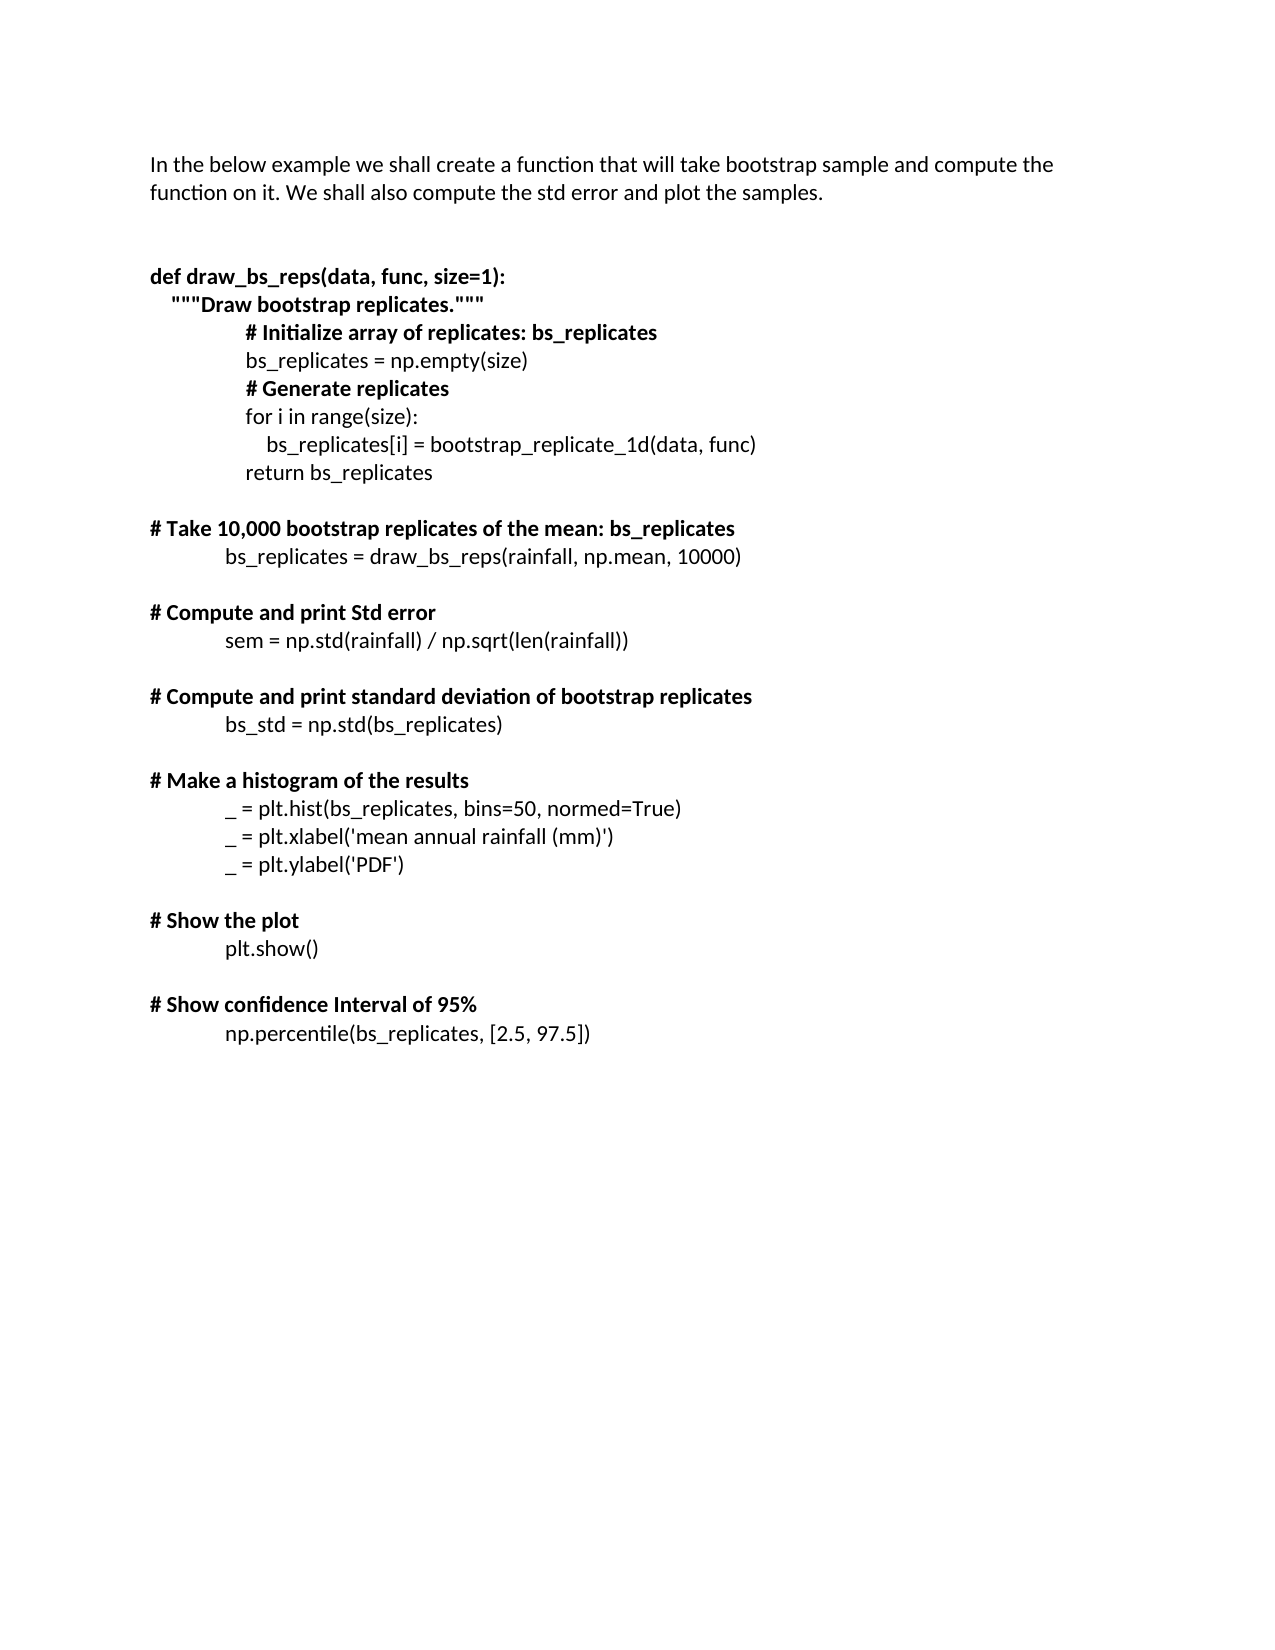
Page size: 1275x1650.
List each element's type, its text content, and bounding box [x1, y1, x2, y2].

text for i in range(size): [225, 402, 1125, 430]
text def draw_bs_reps(data, func, size=1): [150, 262, 1125, 290]
text _ = plt.ylabel('PDF') [225, 851, 1125, 878]
text # Show confidence Interval of 95% [150, 991, 1125, 1019]
text # Compute and print standard deviation of bootstrap replicates [150, 682, 1125, 710]
text # Compute and print Std error [150, 598, 1125, 626]
text _ = plt.xlabel('mean annual rainfall (mm)') [225, 822, 1125, 851]
text bs_replicates[i] = bootstrap_replicate_1d(data, func) [225, 430, 1125, 458]
text In the below example we shall create a function that will take bootstrap sample and compute the function on it. We shall also compute the std error and plot the samples. [150, 150, 1125, 206]
text plt.show() [150, 934, 1125, 963]
text _ = plt.hist(bs_replicates, bins=50, normed=True) [225, 794, 1125, 822]
text bs_std = np.std(bs_replicates) [225, 710, 1125, 738]
text np.percentile(bs_replicates, [2.5, 97.5]) [150, 1019, 1125, 1047]
text # Initialize array of replicates: bs_replicates [225, 318, 1125, 346]
text # Make a histogram of the results [150, 766, 1125, 794]
text # Show the plot [150, 907, 1125, 934]
text """Draw bootstrap replicates.""" [150, 290, 1125, 318]
text bs_replicates = draw_bs_reps(rainfall, np.mean, 10000) [150, 542, 1125, 570]
text # Take 10,000 bootstrap replicates of the mean: bs_replicates [150, 514, 1125, 542]
text bs_replicates = np.empty(size) [225, 346, 1125, 374]
text # Generate replicates [225, 374, 1125, 402]
text return bs_replicates [225, 458, 1125, 486]
text sem = np.std(rainfall) / np.sqrt(len(rainfall)) [225, 626, 1125, 654]
